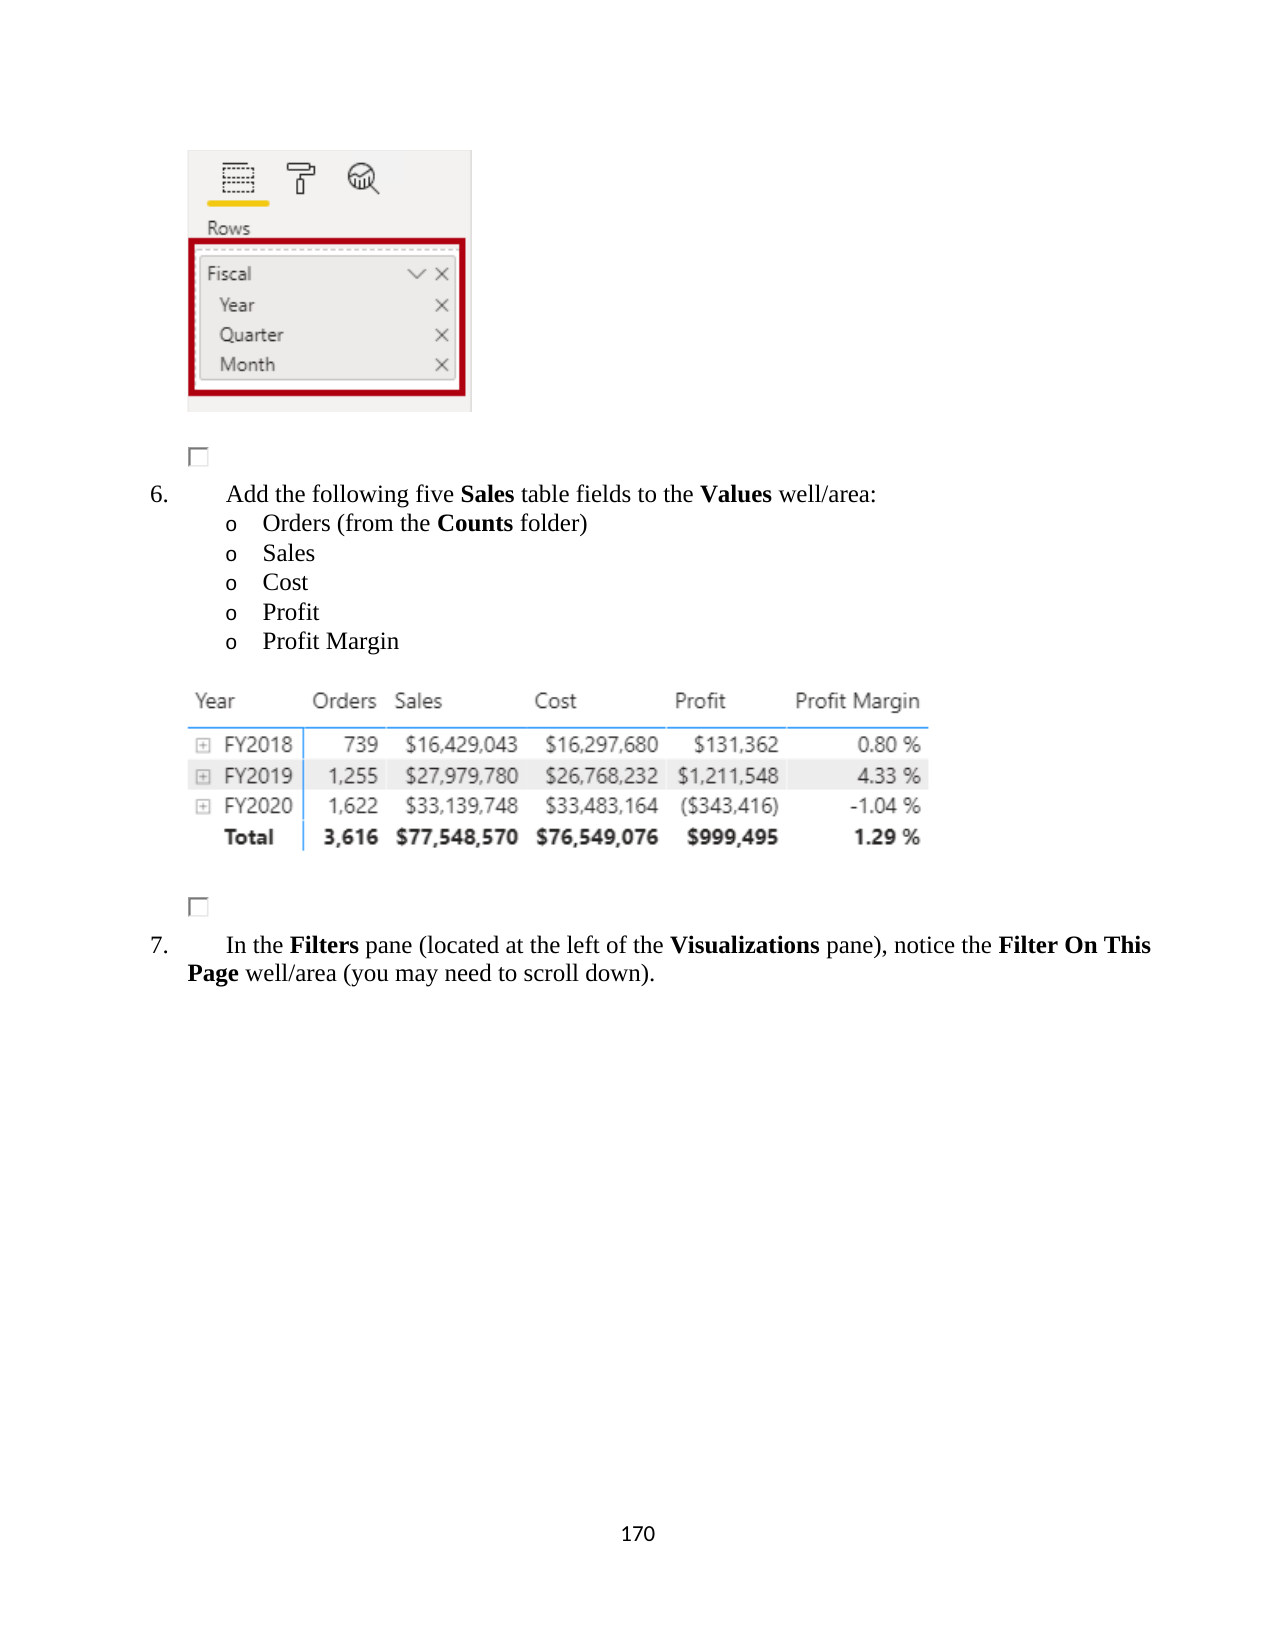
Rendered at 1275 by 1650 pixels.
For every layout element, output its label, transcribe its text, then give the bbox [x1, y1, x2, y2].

list Sales [225, 538, 1162, 567]
list Add the following five Sales table fields to the Values well/area: [150, 441, 1162, 508]
list Profit [225, 597, 1162, 626]
list Cost [225, 567, 1162, 597]
list Orders (from the Counts folder) [225, 508, 1162, 538]
list In the Filters pane (located at the left of the Visualizations pane), notice the Filter On This Page well/area (you may need to scroll down). [150, 891, 1162, 987]
list Profit Margin [225, 626, 1162, 656]
picture [187, 685, 938, 862]
picture [187, 150, 472, 412]
